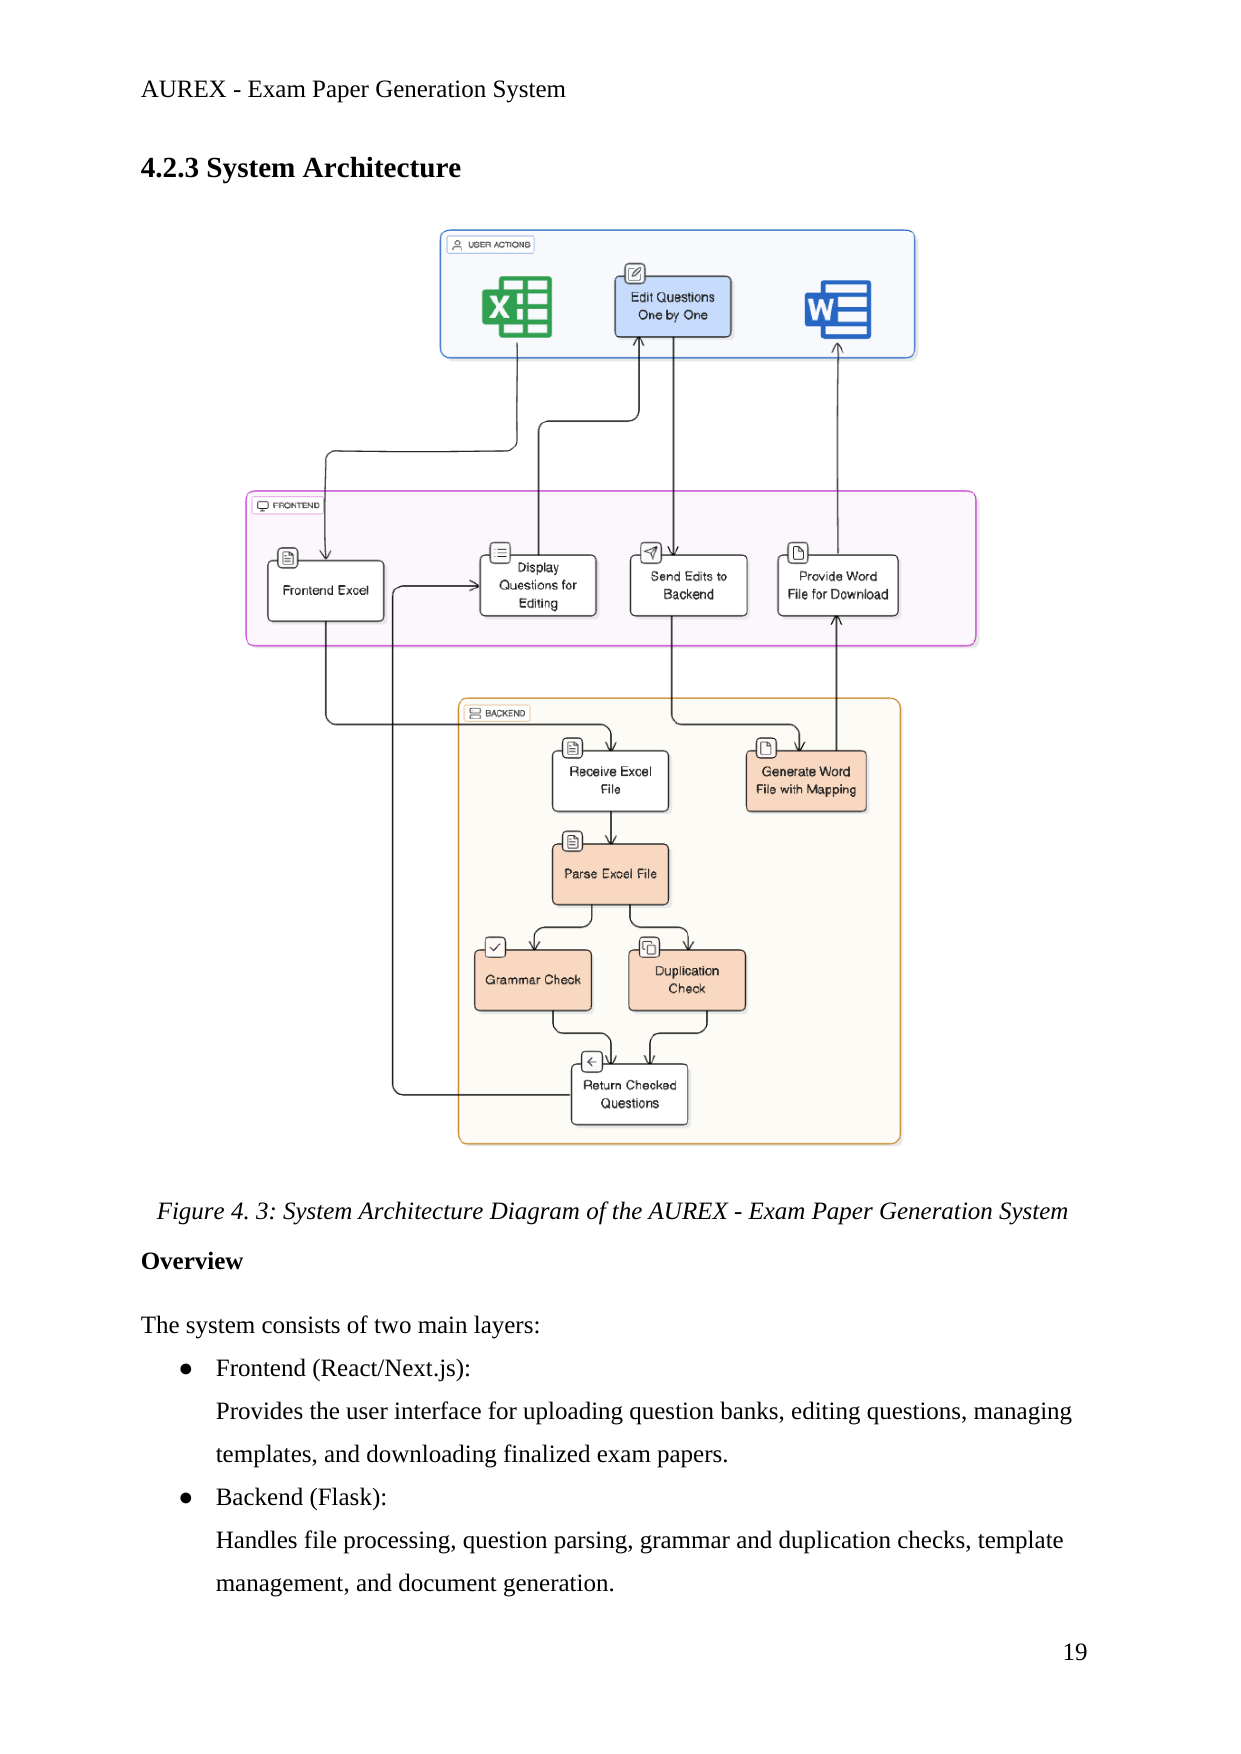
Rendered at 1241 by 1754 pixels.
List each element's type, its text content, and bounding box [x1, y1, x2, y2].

text The system consists of two main layers: [141, 1310, 1087, 1338]
text Handles file processing, question parsing, grammar and duplication checks, template management, and document generation. [216, 1525, 1087, 1597]
subtitle 4.2.3 System Architecture [141, 150, 1087, 183]
text Figure 4. 3: System Architecture Diagram of the AUREX - Exam Paper Generation System [141, 1196, 1087, 1225]
list Backend (Flask): [178, 1482, 1087, 1511]
picture [210, 221, 1017, 1161]
list Frontend (React/Next.js): [178, 1353, 1087, 1382]
text Provides the user interface for uploading question banks, editing questions, managing templates, and downloading finalized exam papers. [216, 1396, 1087, 1468]
text Overview [141, 1246, 1087, 1274]
